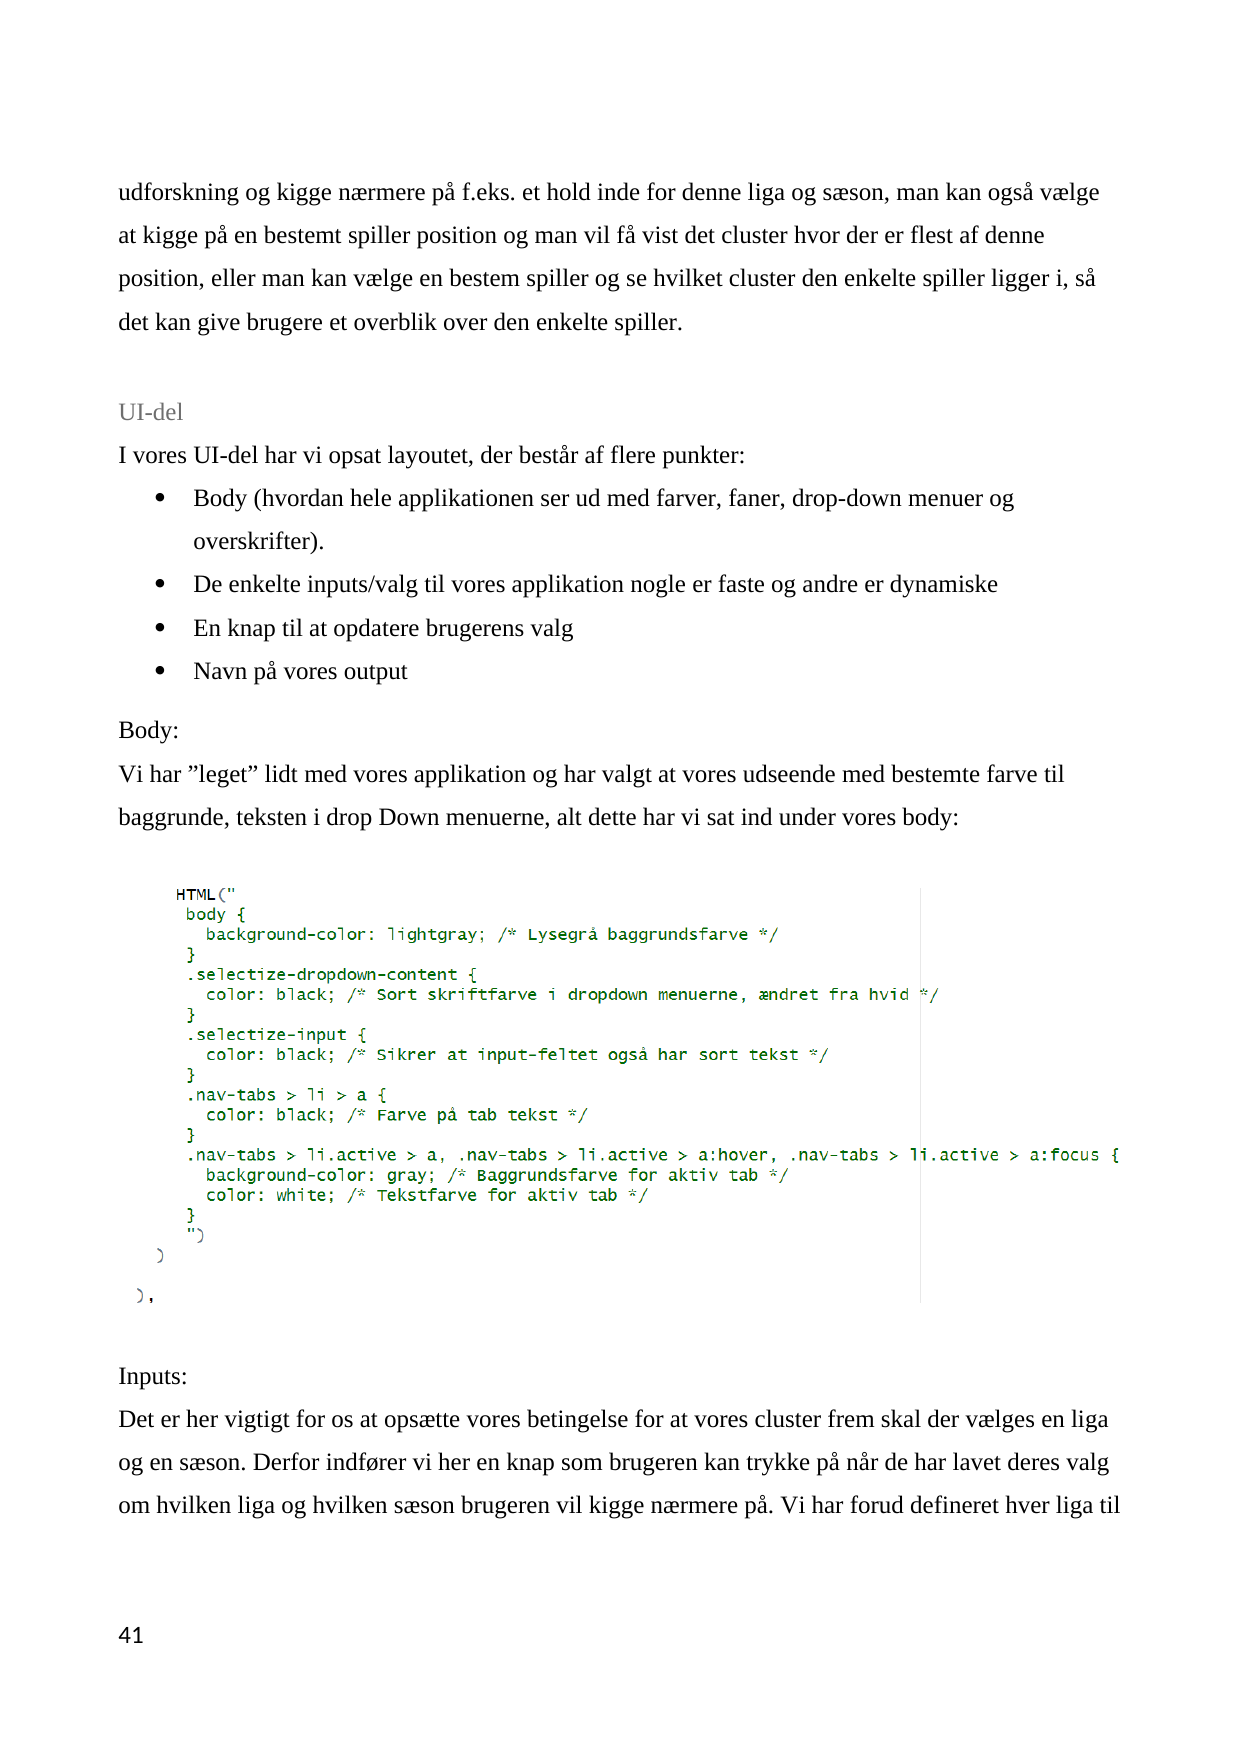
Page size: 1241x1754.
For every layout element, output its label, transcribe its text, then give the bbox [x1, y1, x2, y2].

list En knap til at opdatere brugerens valg [156, 613, 1122, 641]
picture [118, 888, 1122, 1303]
subtitle UI-del [118, 397, 1122, 426]
list Body (hvordan hele applikationen ser ud med farver, faner, drop-down menuer og overskrifter). [156, 483, 1122, 555]
list Navn på vores output [156, 656, 1122, 684]
text Body: [118, 716, 1122, 744]
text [118, 1404, 1122, 1519]
text I vores UI-del har vi opsat layoutet, der består af flere punkter: [118, 440, 1122, 469]
text Inputs: [118, 1361, 1122, 1390]
text Vi har ”leget” lidt med vores applikation og har valgt at vores udseende med bestemte farve til baggrunde, teksten i drop Down menuerne, alt dette har vi sat ind under vores body: [118, 759, 1122, 831]
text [118, 177, 1122, 335]
list De enkelte inputs/valg til vores applikation nogle er faste og andre er dynamiske [156, 569, 1122, 598]
